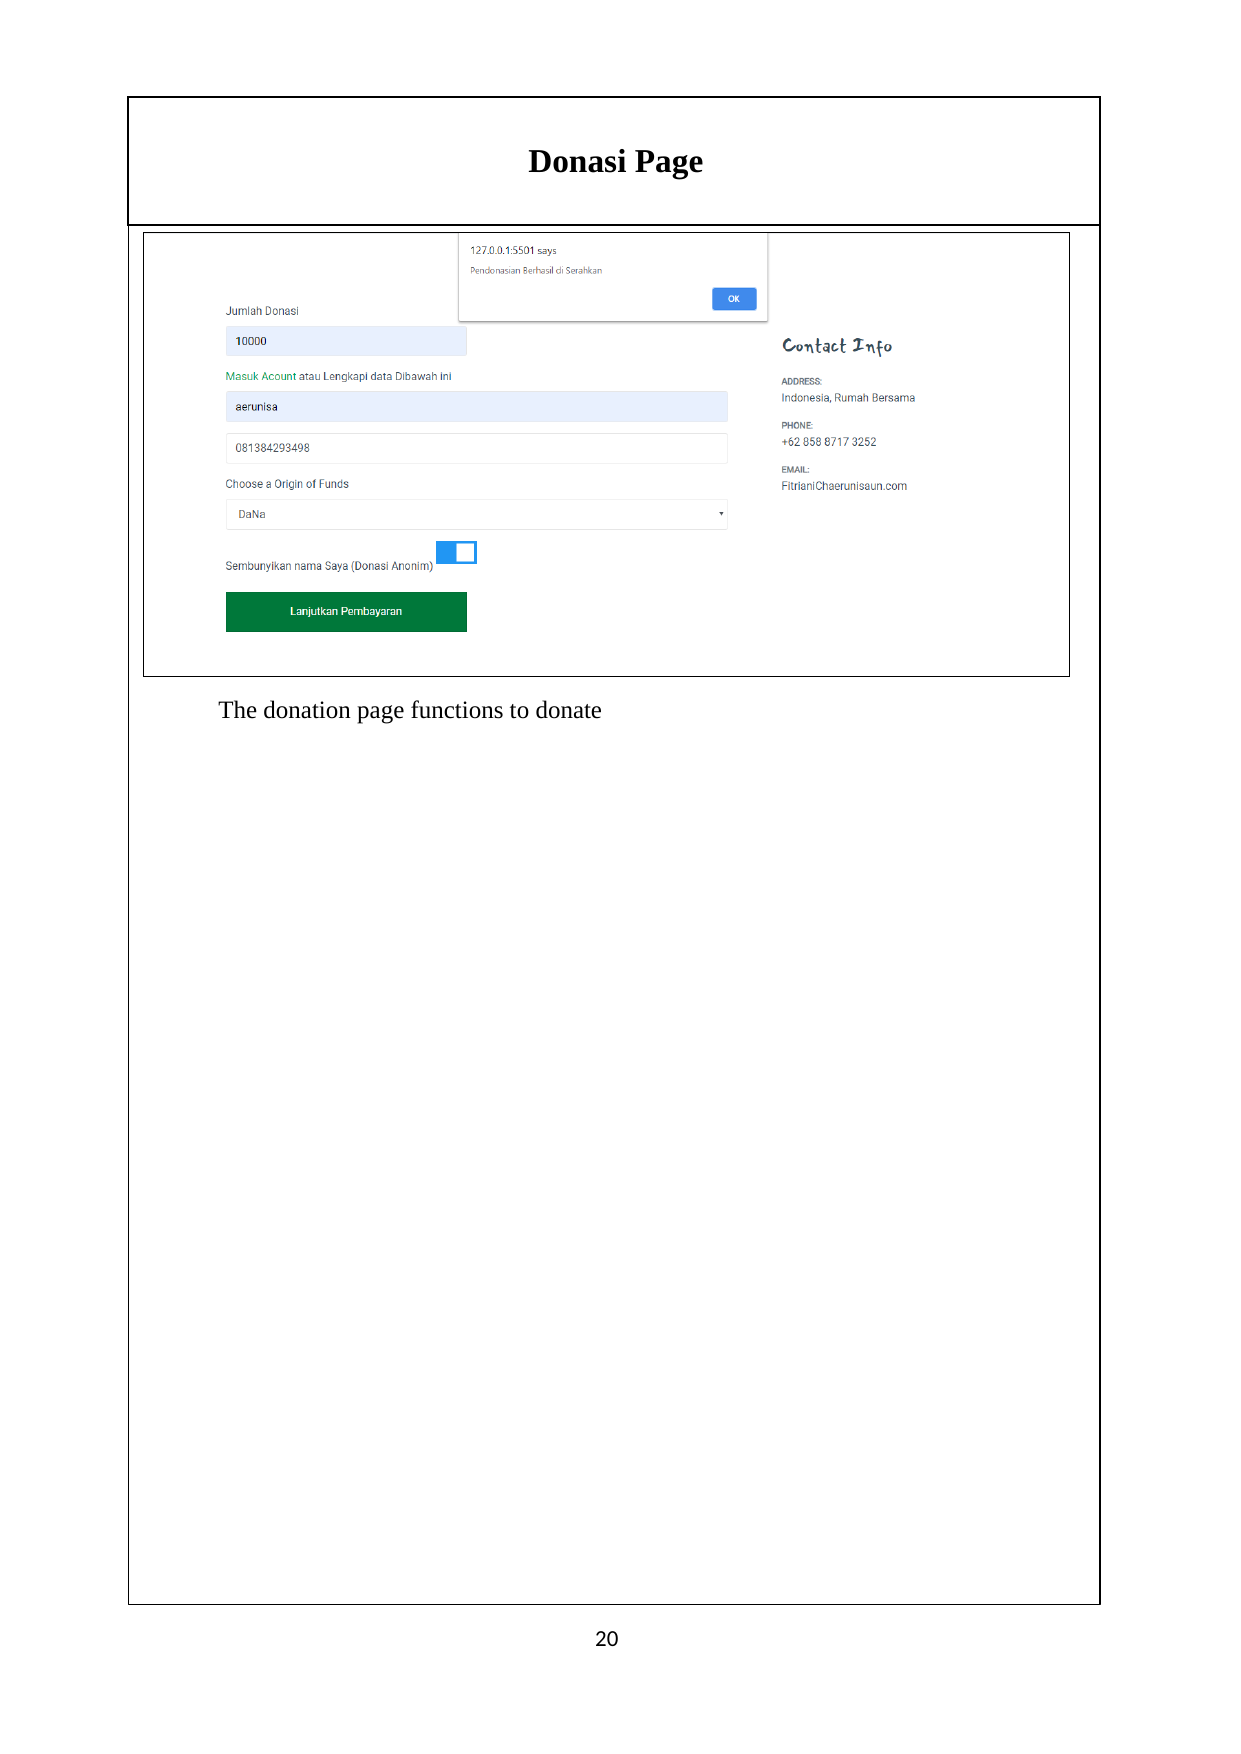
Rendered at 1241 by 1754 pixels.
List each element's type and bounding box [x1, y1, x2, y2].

picture [144, 233, 1069, 676]
